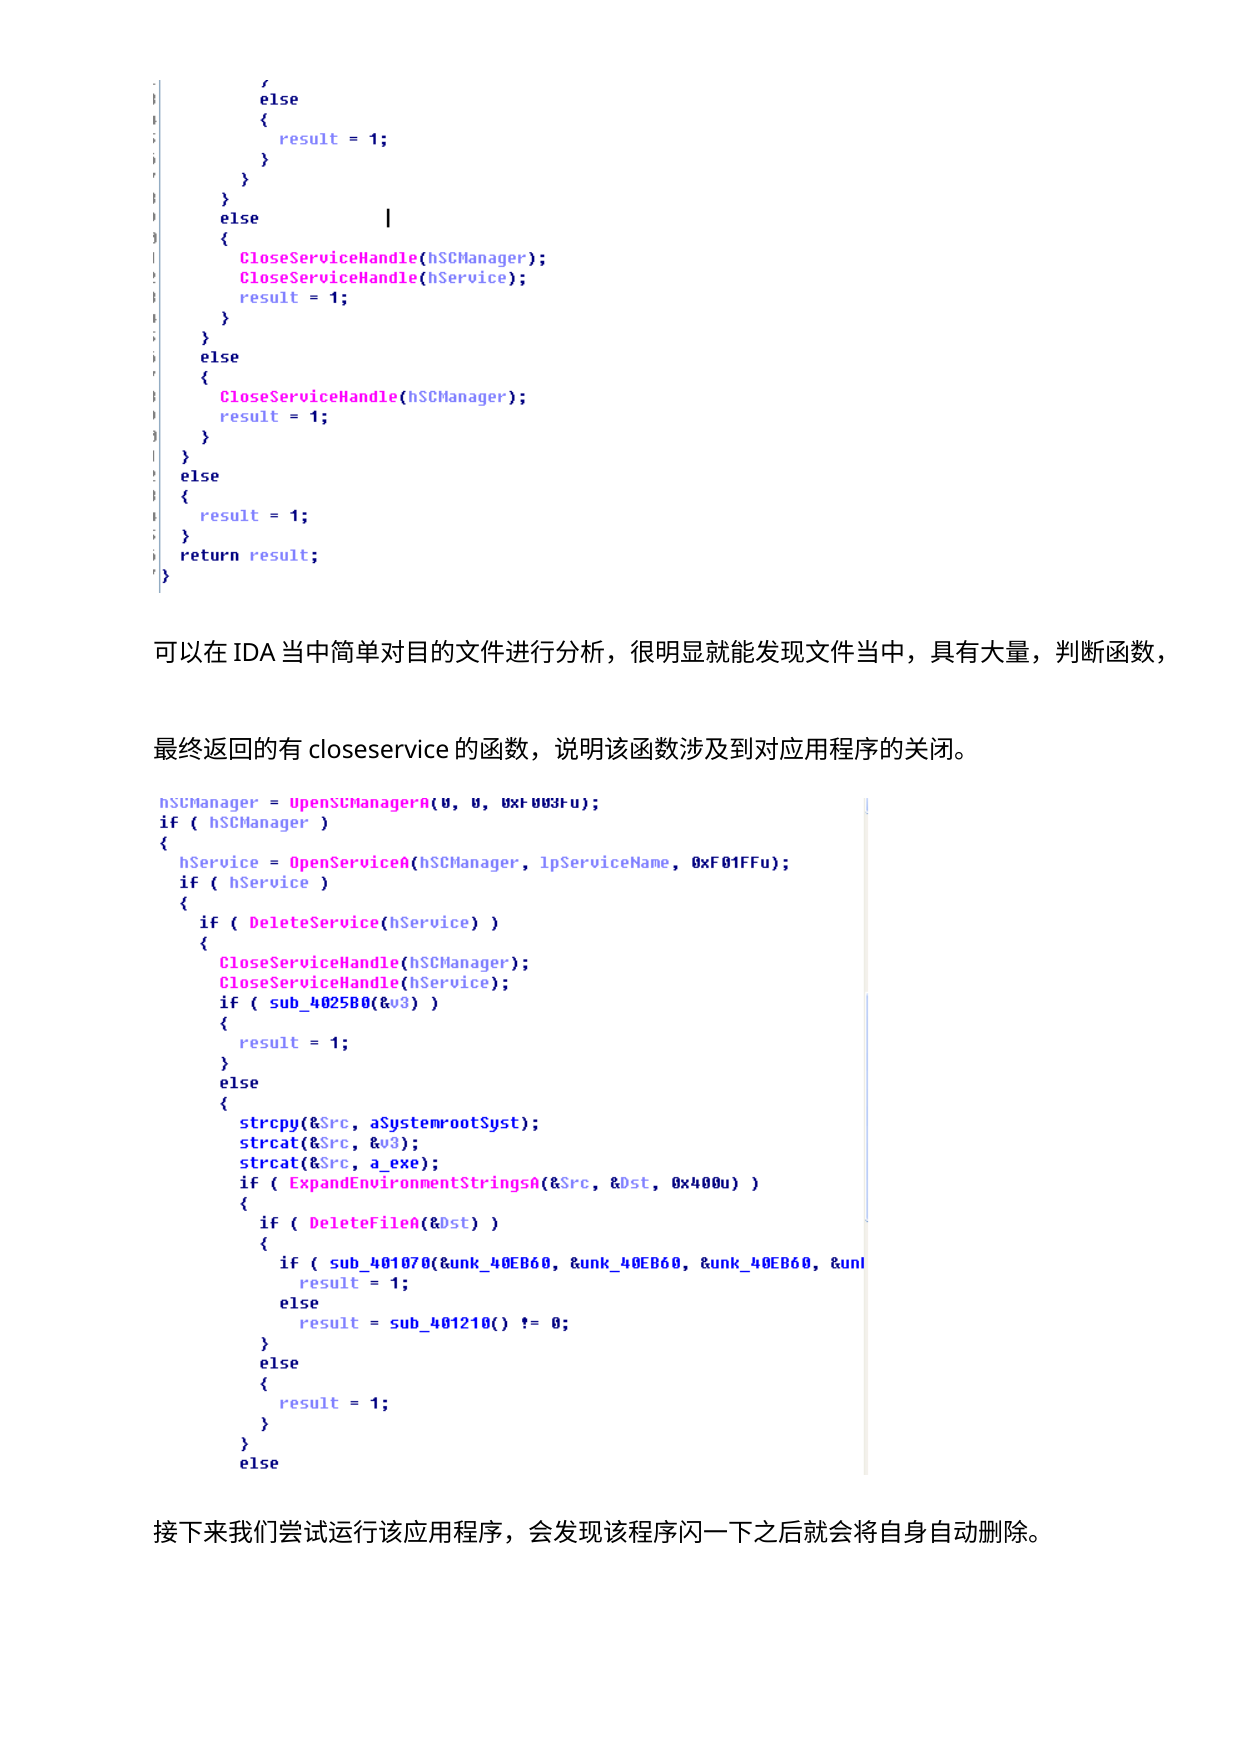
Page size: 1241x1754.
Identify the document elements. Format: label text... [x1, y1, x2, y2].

list 接下来我们尝试运行该应用程序，会发现该程序闪一下之后就会将自身自动删除。 [153, 1498, 1165, 1563]
picture [153, 80, 579, 593]
picture [153, 798, 869, 1475]
list 可以在IDA当中简单对目的文件进行分析，很明显就能发现文件当中，具有大量，判断函数，最终返回的有closeservice的函数，说明该函数涉及到对应用程序的关闭。 [153, 618, 1165, 780]
